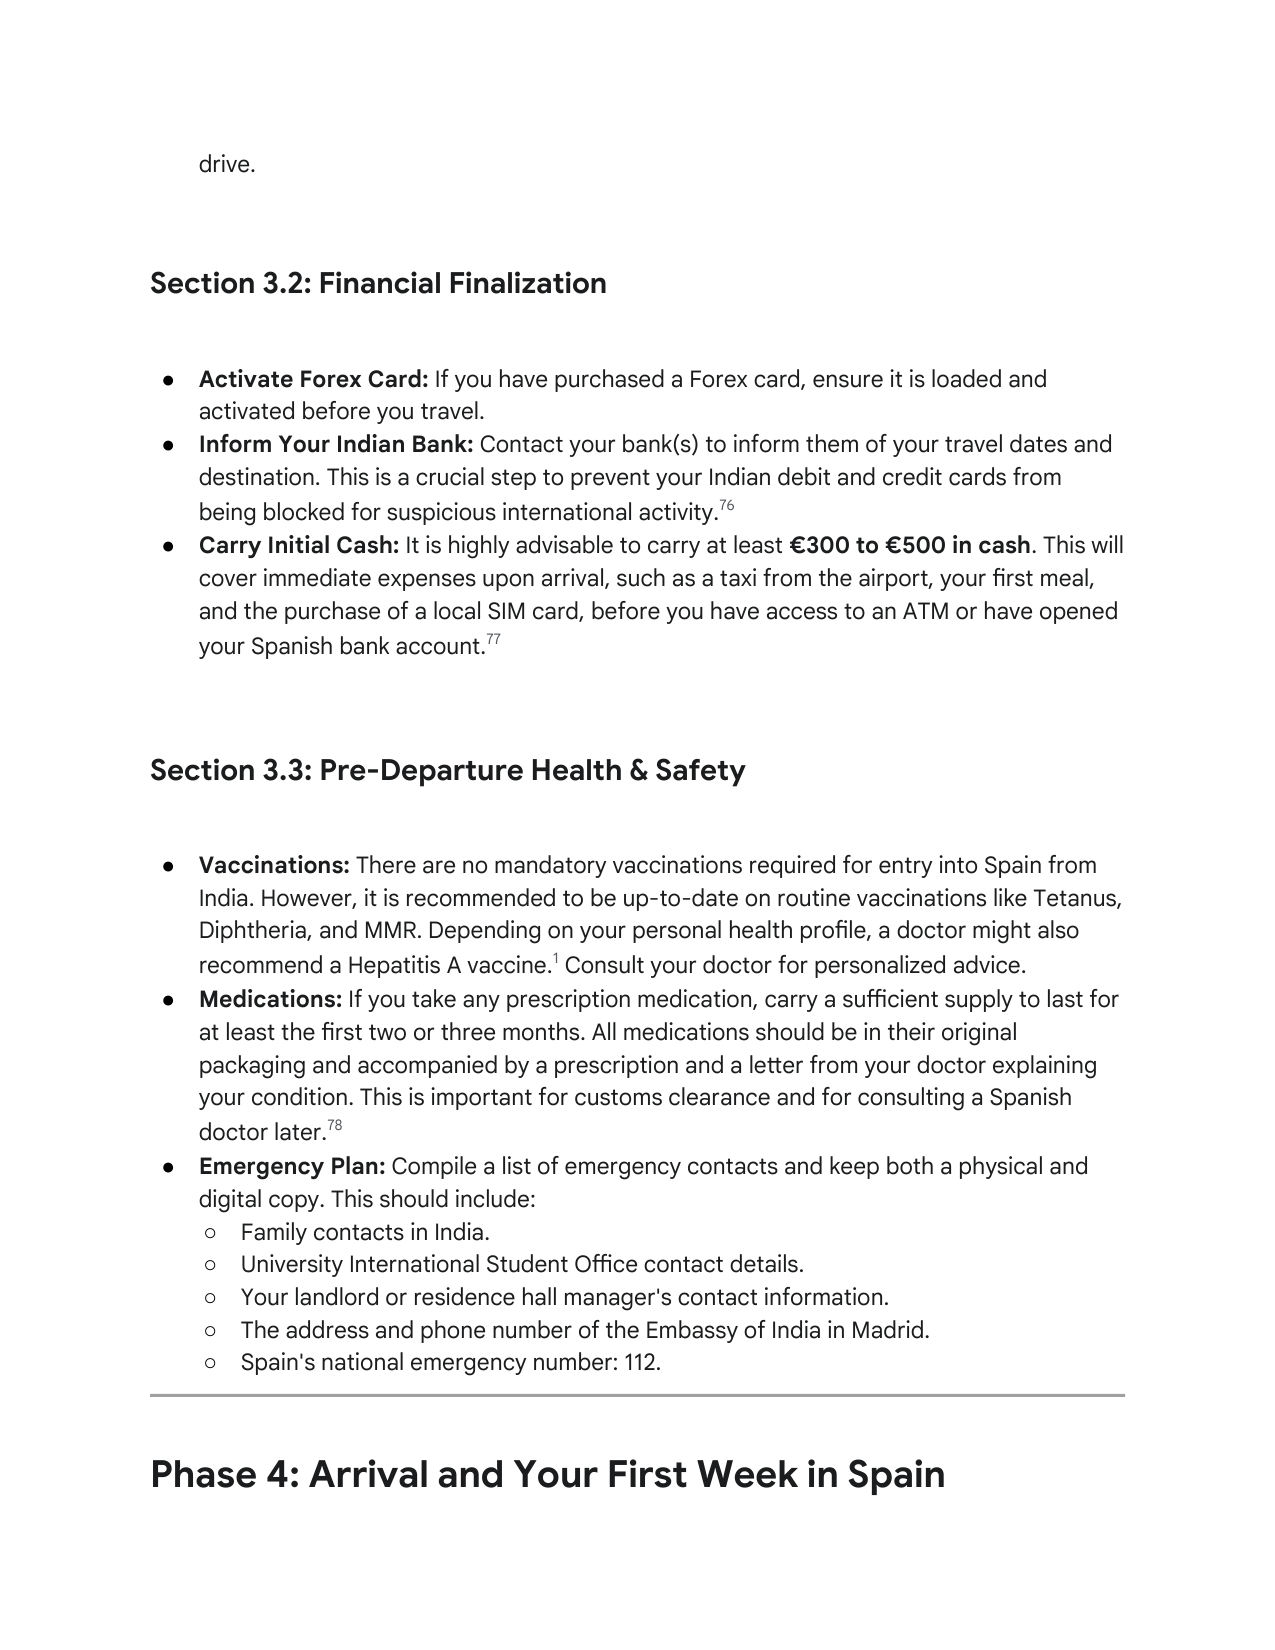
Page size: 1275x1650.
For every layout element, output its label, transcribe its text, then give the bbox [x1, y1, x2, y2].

list Family contacts in India. [203, 1218, 1125, 1247]
list Vaccinations: There are no mandatory vaccinations required for entry into Spain from India. However, it is recommended to be up-to-date on routine vaccinations like Tetanus, Diphtheria, and MMR. Depending on your personal health profile, a doctor might also recommend a Hepatitis A vaccine.1 Consult your doctor for personalized advice. [161, 851, 1125, 981]
list Spain's national emergency number: 112. [203, 1349, 1125, 1377]
list Carry Initial Cash: It is highly advisable to carry at least €300 to €500 in cash. This will cover immediate expenses upon arrival, such as a taxi from the airport, your first meal, and the purchase of a local SIM card, before you have access to an ATM or have opened your Spanish bank account.77 [161, 532, 1125, 662]
list The address and phone number of the Embassy of India in Madrid. [203, 1316, 1125, 1345]
list Inform Your Indian Bank: Contact your bank(s) to inform them of your travel dates and destination. This is a crucial step to prevent your Indian debit and credit cards from being blocked for suspicious international activity.76 [161, 430, 1125, 527]
subtitle Phase 4: Arrival and Your First Week in Spain [150, 1451, 1125, 1498]
list Activate Forex Card: If you have purchased a Forex card, ensure it is loaded and activated before you travel. [161, 365, 1125, 426]
subtitle Section 3.3: Pre-Departure Health & Safety [150, 752, 1125, 788]
subtitle Section 3.2: Financial Finalization [150, 265, 1125, 302]
list Your landlord or residence hall manager's contact information. [203, 1283, 1125, 1312]
list University International Student Office contact details. [203, 1251, 1125, 1279]
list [161, 150, 1125, 179]
list Emergency Plan: Compile a list of emergency contacts and keep both a physical and digital copy. This should include: [161, 1152, 1125, 1214]
list Medications: If you take any prescription medication, carry a sufficient supply to last for at least the first two or three months. All medications should be in their original packaging and accompanied by a prescription and a letter from your doctor explaining your condition. This is important for customs clearance and for consulting a Spanish doctor later.78 [161, 985, 1125, 1148]
